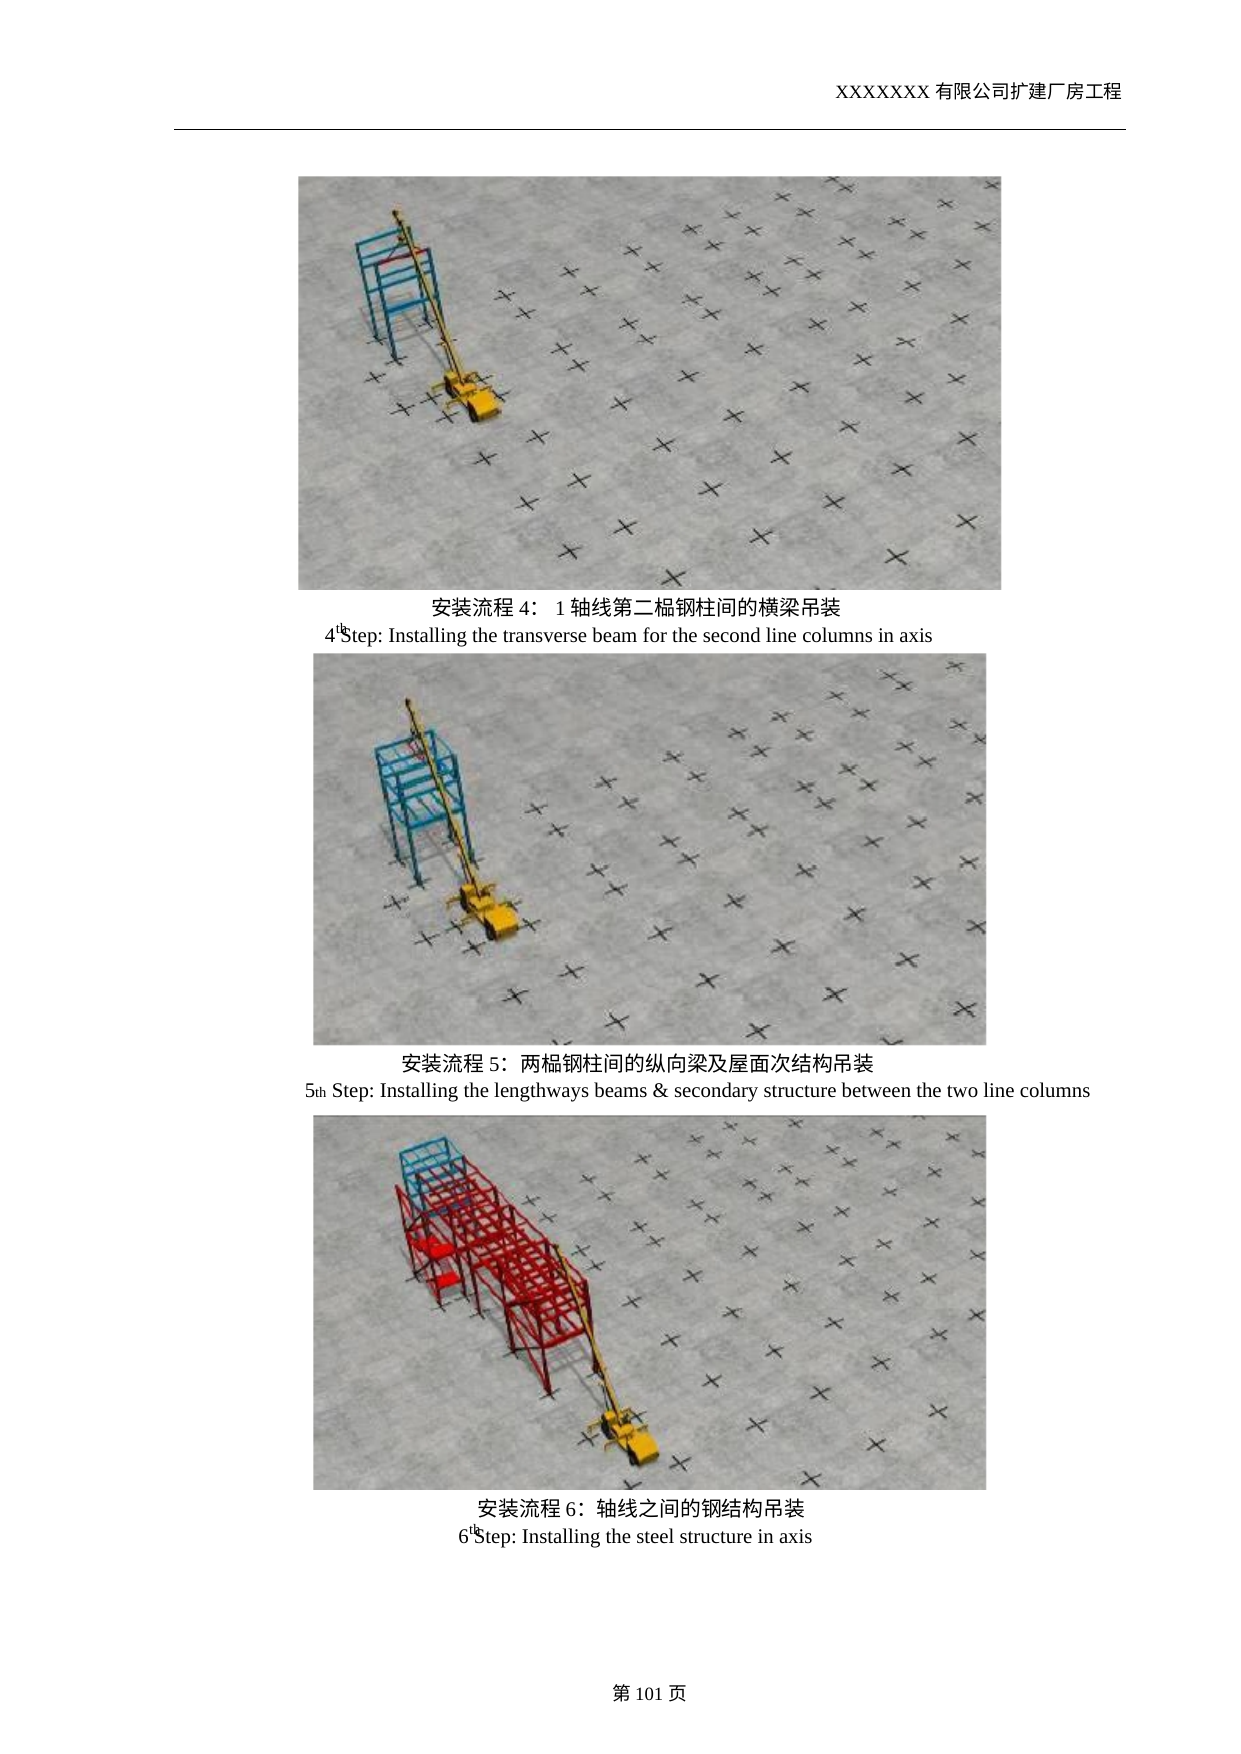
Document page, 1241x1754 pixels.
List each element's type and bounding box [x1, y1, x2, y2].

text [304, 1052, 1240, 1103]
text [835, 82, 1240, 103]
picture [312, 652, 988, 1047]
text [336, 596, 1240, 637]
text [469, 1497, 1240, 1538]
picture [312, 1114, 988, 1490]
picture [297, 175, 1003, 590]
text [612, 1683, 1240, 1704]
